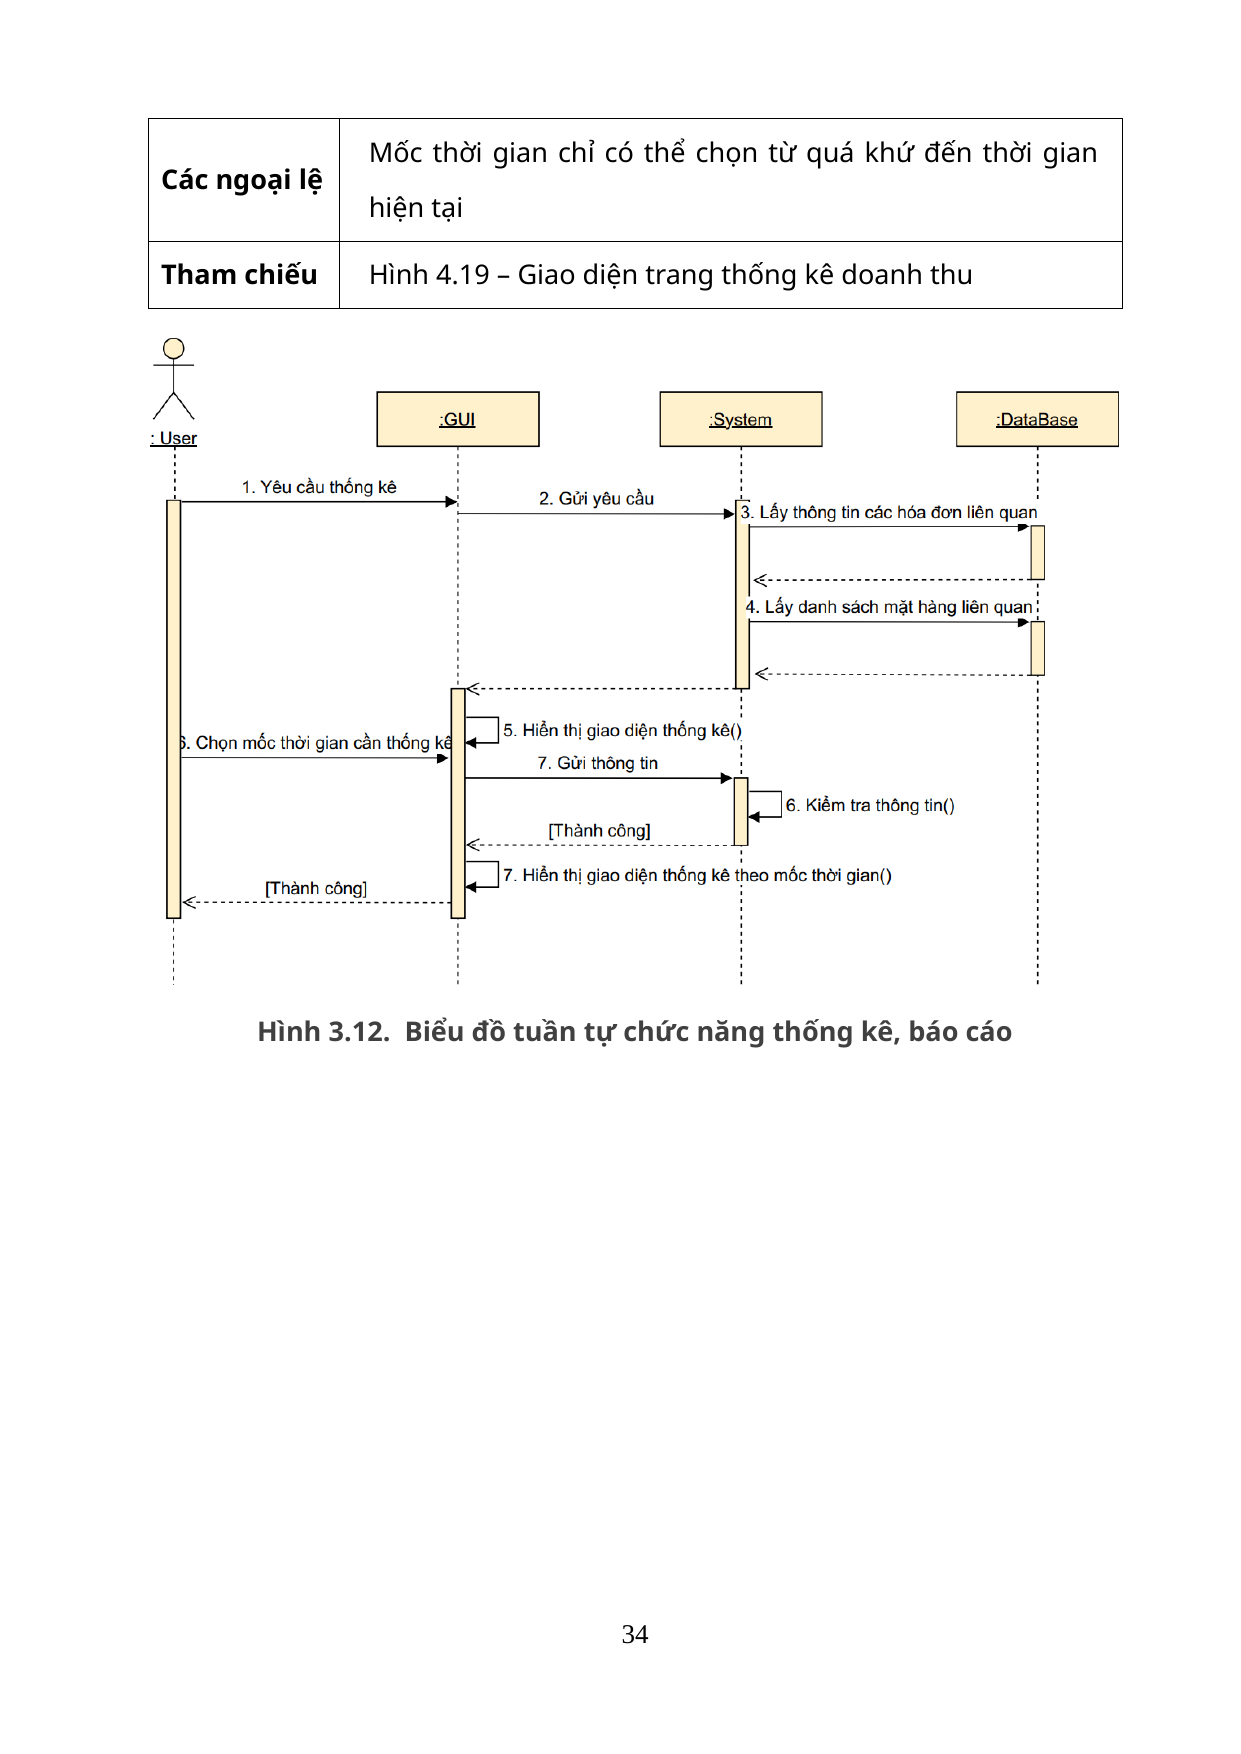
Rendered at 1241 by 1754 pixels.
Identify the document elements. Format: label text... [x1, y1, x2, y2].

text Hình 3.12. Biểu đồ tuần tự chức năng thống kê, báo cáo [148, 1013, 1122, 1049]
table_cell Các ngoại lệ [149, 119, 339, 241]
table_cell Mốc thời gian chỉ có thể chọn từ quá khứ đến thời gian hiện tại [340, 119, 1122, 241]
picture [147, 321, 1123, 985]
table_cell Tham chiếu [149, 242, 339, 308]
table_cell Hình 4.19 – Giao diện trang thống kê doanh thu [340, 242, 1122, 308]
